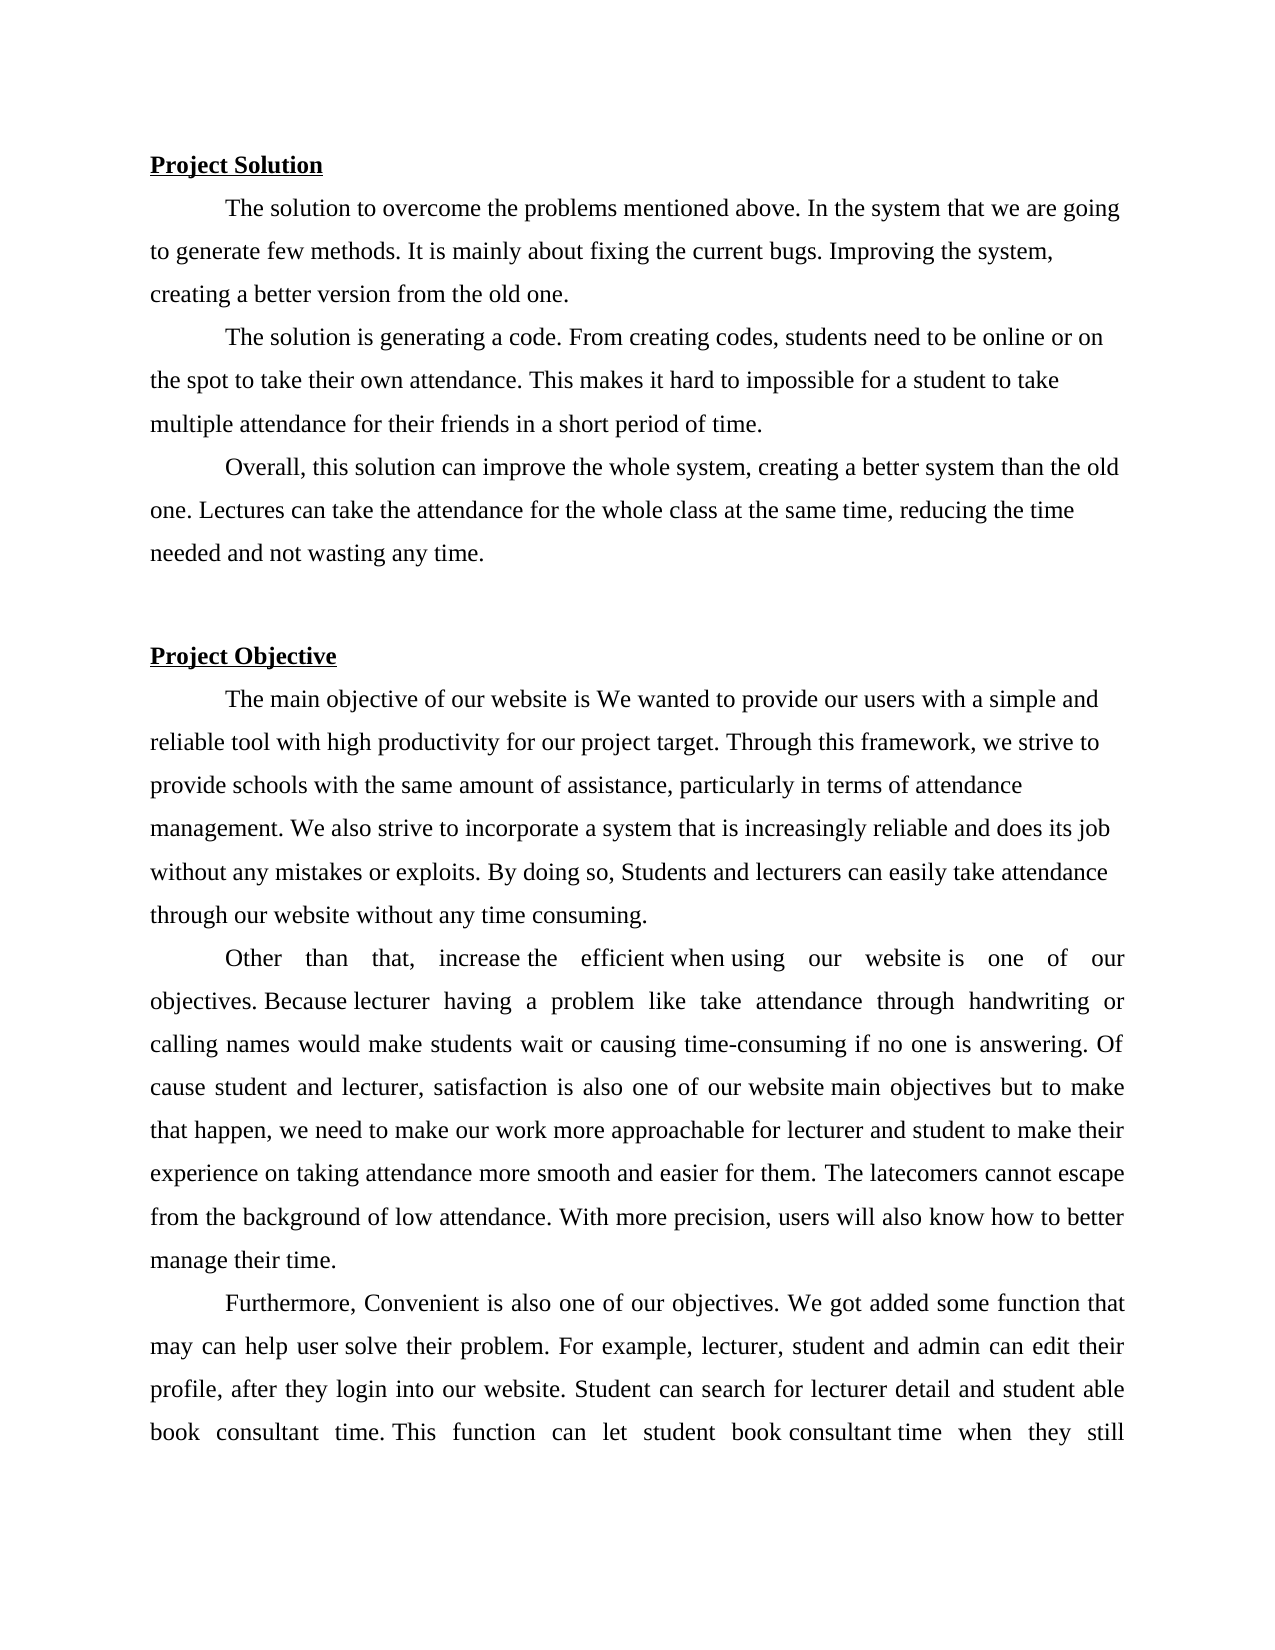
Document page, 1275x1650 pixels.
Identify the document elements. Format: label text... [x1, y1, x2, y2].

text Overall, this solution can improve the whole system, creating a better system than the old one. Lectures can take the attendance for the whole class at the same time, reducing the time needed and not wasting any time. [150, 452, 1125, 567]
subtitle Project Objective [150, 641, 1125, 670]
text Other than that, increase the efficient when using our website is one of our objectives. Because lecturer having a problem like take attendance through handwriting or calling names would make students wait or causing time-consuming if no one is answering. Of cause student and lecturer, satisfaction is also one of our website main objectives but to make that happen, we need to make our work more approachable for lecturer and student to make their experience on taking attendance more smooth and easier for them. The latecomers cannot escape from the background of low attendance. With more precision, users will also know how to better manage their time. [150, 943, 1125, 1273]
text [150, 1288, 1125, 1446]
text The solution to overcome the problems mentioned above. In the system that we are going to generate few methods. It is mainly about fixing the current bugs. Improving the system, creating a better version from the old one. [150, 193, 1125, 308]
text The main objective of our website is We wanted to provide our users with a simple and reliable tool with high productivity for our project target. Through this framework, we strive to provide schools with the same amount of assistance, particularly in terms of attendance management. We also strive to incorporate a system that is increasingly reliable and does its job without any mistakes or exploits. By doing so, Students and lecturers can easily take attendance through our website without any time consuming. [150, 684, 1125, 928]
subtitle Project Solution [150, 150, 1125, 179]
text The solution is generating a code. From creating codes, students need to be online or on the spot to take their own attendance. This makes it hard to impossible for a student to take multiple attendance for their friends in a short period of time. [150, 322, 1125, 437]
